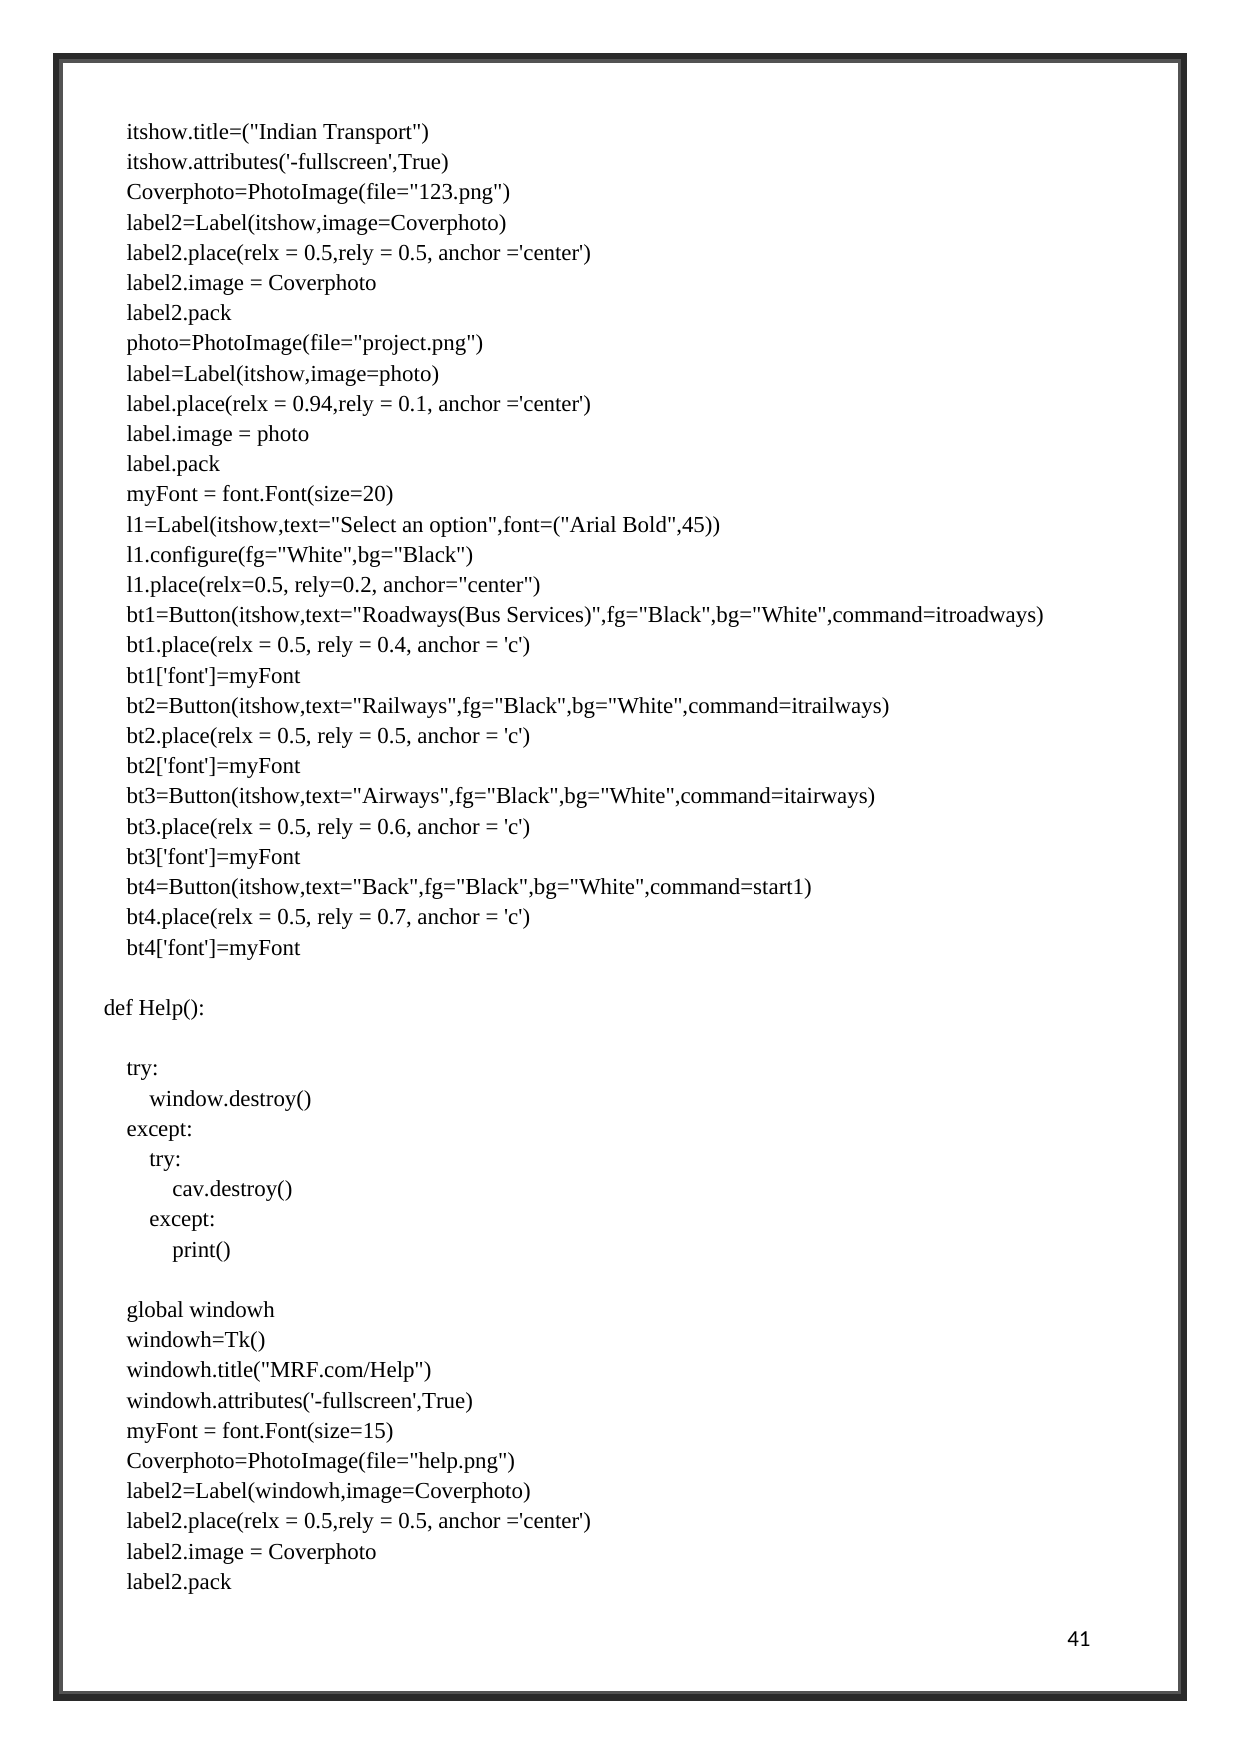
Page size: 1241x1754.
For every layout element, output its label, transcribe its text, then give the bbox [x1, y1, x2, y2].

text label2.place(relx = 0.5,rely = 0.5, anchor ='center') [103, 1508, 1090, 1534]
text def Help(): [103, 994, 1090, 1020]
text bt4['font']=myFont [103, 934, 1090, 960]
text except: [103, 1206, 1090, 1232]
text windowh.attributes('-fullscreen',True) [103, 1387, 1090, 1413]
text label2.image = Coverphoto [103, 1538, 1090, 1564]
text bt1.place(relx = 0.5, rely = 0.4, anchor = 'c') [103, 632, 1090, 658]
text bt2.place(relx = 0.5, rely = 0.5, anchor = 'c') [103, 722, 1090, 748]
text itshow.attributes('-fullscreen',True) [103, 148, 1090, 174]
text itshow.title=("Indian Transport") [103, 118, 1090, 144]
text label.pack [103, 450, 1090, 477]
text Coverphoto=PhotoImage(file="help.png") [103, 1447, 1090, 1473]
text myFont = font.Font(size=20) [103, 481, 1090, 507]
text label=Label(itshow,image=photo) [103, 360, 1090, 386]
text print() [103, 1236, 1090, 1262]
text except: [103, 1115, 1090, 1141]
text cav.destroy() [103, 1175, 1090, 1202]
text bt1=Button(itshow,text="Roadways(Bus Services)",fg="Black",bg="White",command=itroadways) [103, 601, 1090, 628]
text label.image = photo [103, 420, 1090, 446]
text l1.place(relx=0.5, rely=0.2, anchor="center") [103, 571, 1090, 597]
text bt3['font']=myFont [103, 843, 1090, 869]
text label2.image = Coverphoto [103, 269, 1090, 295]
text bt1['font']=myFont [103, 662, 1090, 688]
text window.destroy() [103, 1085, 1090, 1111]
text bt3.place(relx = 0.5, rely = 0.6, anchor = 'c') [103, 813, 1090, 839]
text l1=Label(itshow,text="Select an option",font=("Arial Bold",45)) [103, 511, 1090, 537]
text bt3=Button(itshow,text="Airways",fg="Black",bg="White",command=itairways) [103, 783, 1090, 809]
text label2.pack [103, 1568, 1090, 1594]
text label2.place(relx = 0.5,rely = 0.5, anchor ='center') [103, 239, 1090, 265]
text windowh.title("MRF.com/Help") [103, 1357, 1090, 1383]
text bt4=Button(itshow,text="Back",fg="Black",bg="White",command=start1) [103, 873, 1090, 899]
text label.place(relx = 0.94,rely = 0.1, anchor ='center') [103, 390, 1090, 416]
text label2.pack [103, 299, 1090, 326]
text bt2=Button(itshow,text="Railways",fg="Black",bg="White",command=itrailways) [103, 692, 1090, 718]
text try: [103, 1145, 1090, 1171]
text bt2['font']=myFont [103, 752, 1090, 779]
text label2=Label(itshow,image=Coverphoto) [103, 209, 1090, 235]
text global windowh [103, 1296, 1090, 1322]
text Coverphoto=PhotoImage(file="123.png") [103, 178, 1090, 205]
text try: [103, 1054, 1090, 1081]
text photo=PhotoImage(file="project.png") [103, 329, 1090, 356]
text label2=Label(windowh,image=Coverphoto) [103, 1477, 1090, 1504]
text myFont = font.Font(size=15) [103, 1417, 1090, 1443]
text windowh=Tk() [103, 1326, 1090, 1353]
text l1.configure(fg="White",bg="Black") [103, 541, 1090, 567]
text bt4.place(relx = 0.5, rely = 0.7, anchor = 'c') [103, 903, 1090, 930]
